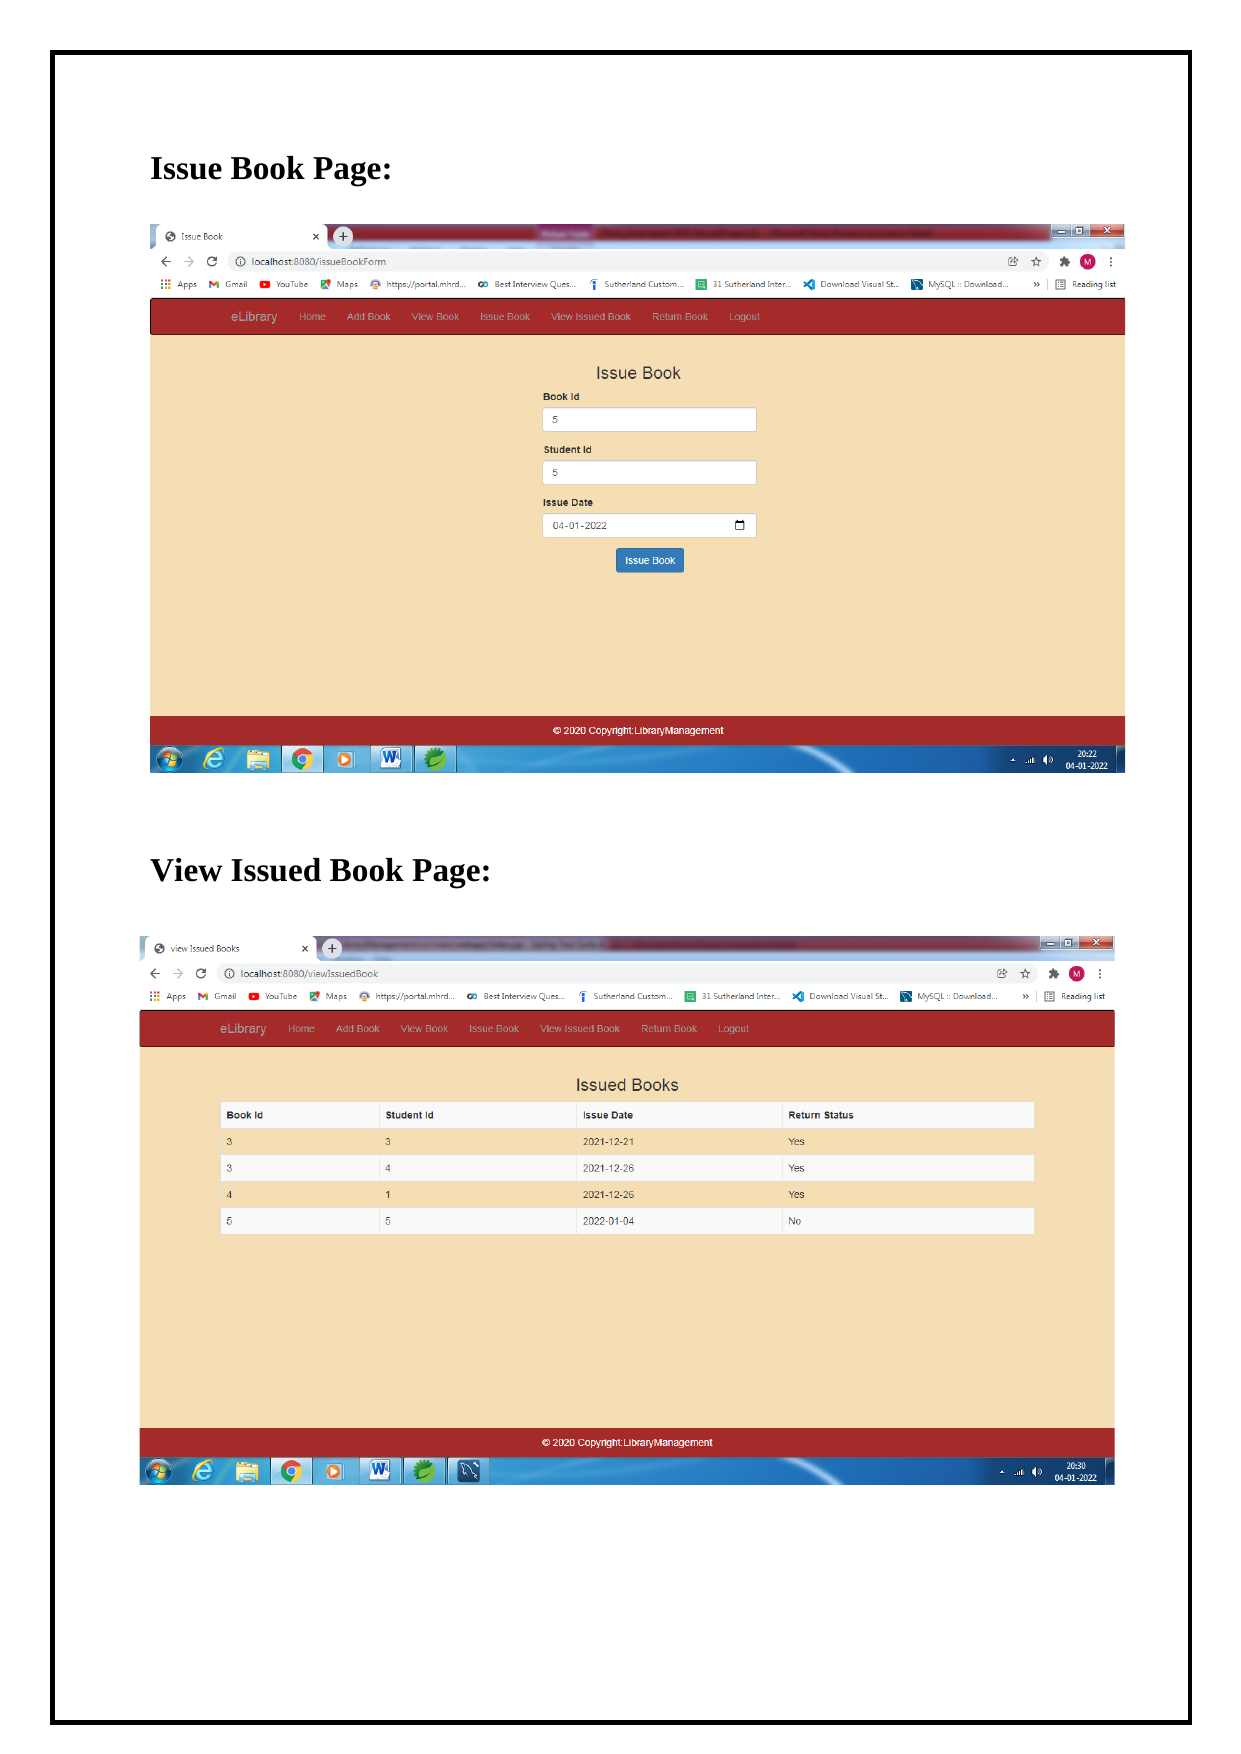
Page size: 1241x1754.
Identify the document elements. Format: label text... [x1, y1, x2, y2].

picture [139, 936, 1115, 1485]
text View Issued Book Page: [150, 851, 1128, 889]
picture [150, 224, 1125, 773]
text Issue Book Page: [150, 148, 1128, 186]
